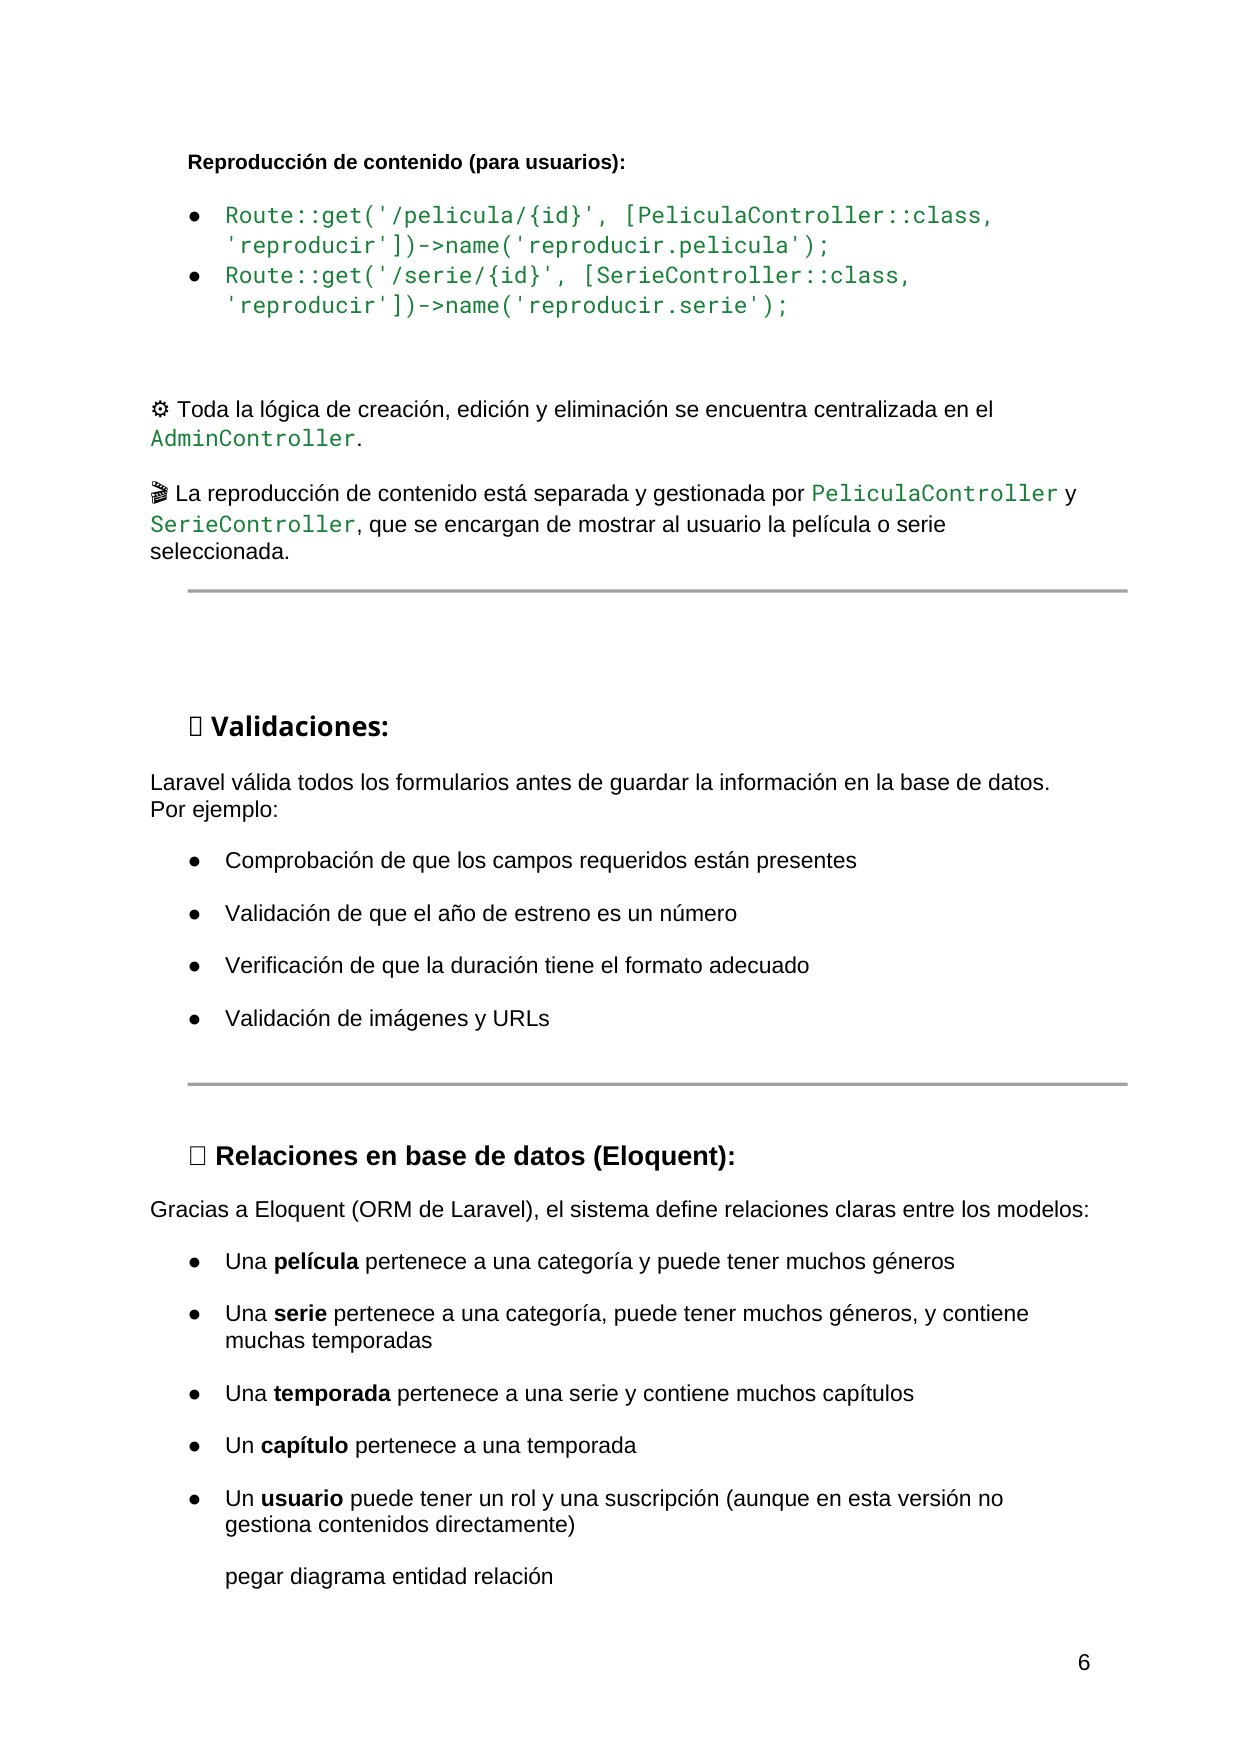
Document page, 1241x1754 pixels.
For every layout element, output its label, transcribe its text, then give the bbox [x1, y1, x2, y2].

list Validación de imágenes y URLs [187, 1005, 1090, 1058]
subtitle 🔗 Relaciones en base de datos (Eloquent): [187, 1140, 1090, 1171]
list Route::get('/serie/{id}', [SerieController::class, 'reproducir'])->name('reproducir.serie'); [187, 259, 1090, 320]
text pegar diagrama entidad relación [225, 1563, 1090, 1589]
list Un capítulo pertenece a una temporada [187, 1432, 1090, 1485]
list Una temporada pertenece a una serie y contiene muchos capítulos [187, 1379, 1090, 1432]
list Comprobación de que los campos requeridos están presentes [187, 847, 1090, 899]
text ⚙️ Toda la lógica de creación, edición y eliminación se encuentra centralizada en el AdminController. [150, 396, 1090, 453]
list Una película pertenece a una categoría y puede tener muchos géneros [187, 1248, 1090, 1300]
text Gracias a Eloquent (ORM de Laravel), el sistema define relaciones claras entre los modelos: [150, 1196, 1090, 1223]
text Laravel válida todos los formularios antes de guardar la información en la base de datos. Por ejemplo: [150, 769, 1090, 822]
list Un usuario puede tener un rol y una suscripción (aunque en esta versión no gestiona contenidos directamente) [187, 1485, 1090, 1538]
list Verificación de que la duración tiene el formato adecuado [187, 952, 1090, 1005]
text 🎬 La reproducción de contenido está separada y gestionada por PeliculaController y SerieController, que se encargan de mostrar al usuario la película o serie seleccionada. [150, 478, 1090, 564]
subtitle Reproducción de contenido (para usuarios): [187, 150, 1090, 174]
list Route::get('/pelicula/{id}', [PeliculaController::class, 'reproducir'])->name('reproducir.pelicula'); [187, 199, 1090, 259]
subtitle ✅ Validaciones: [187, 707, 1090, 744]
list Una serie pertenece a una categoría, puede tener muchos géneros, y contiene muchas temporadas [187, 1300, 1090, 1379]
list Validación de que el año de estreno es un número [187, 899, 1090, 952]
